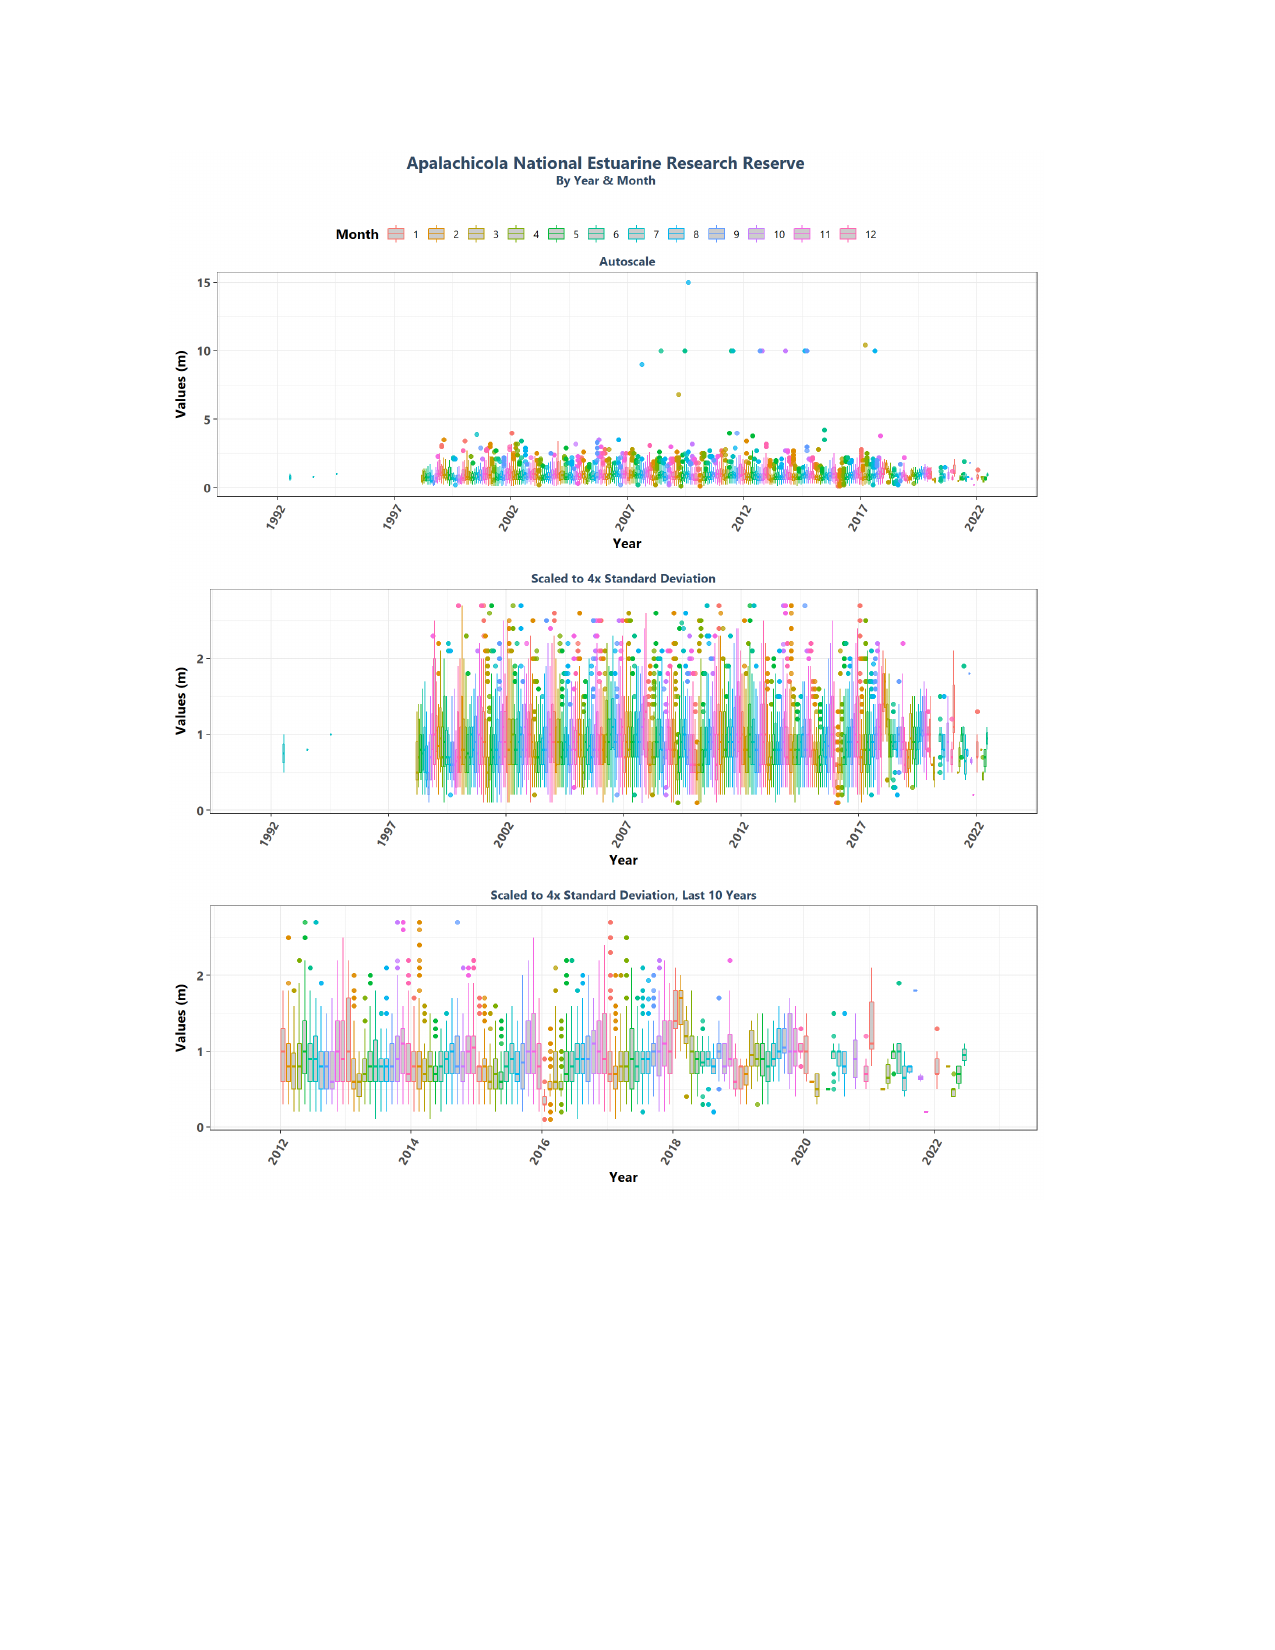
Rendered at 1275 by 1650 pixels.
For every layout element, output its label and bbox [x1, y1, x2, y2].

picture [168, 150, 1044, 1200]
